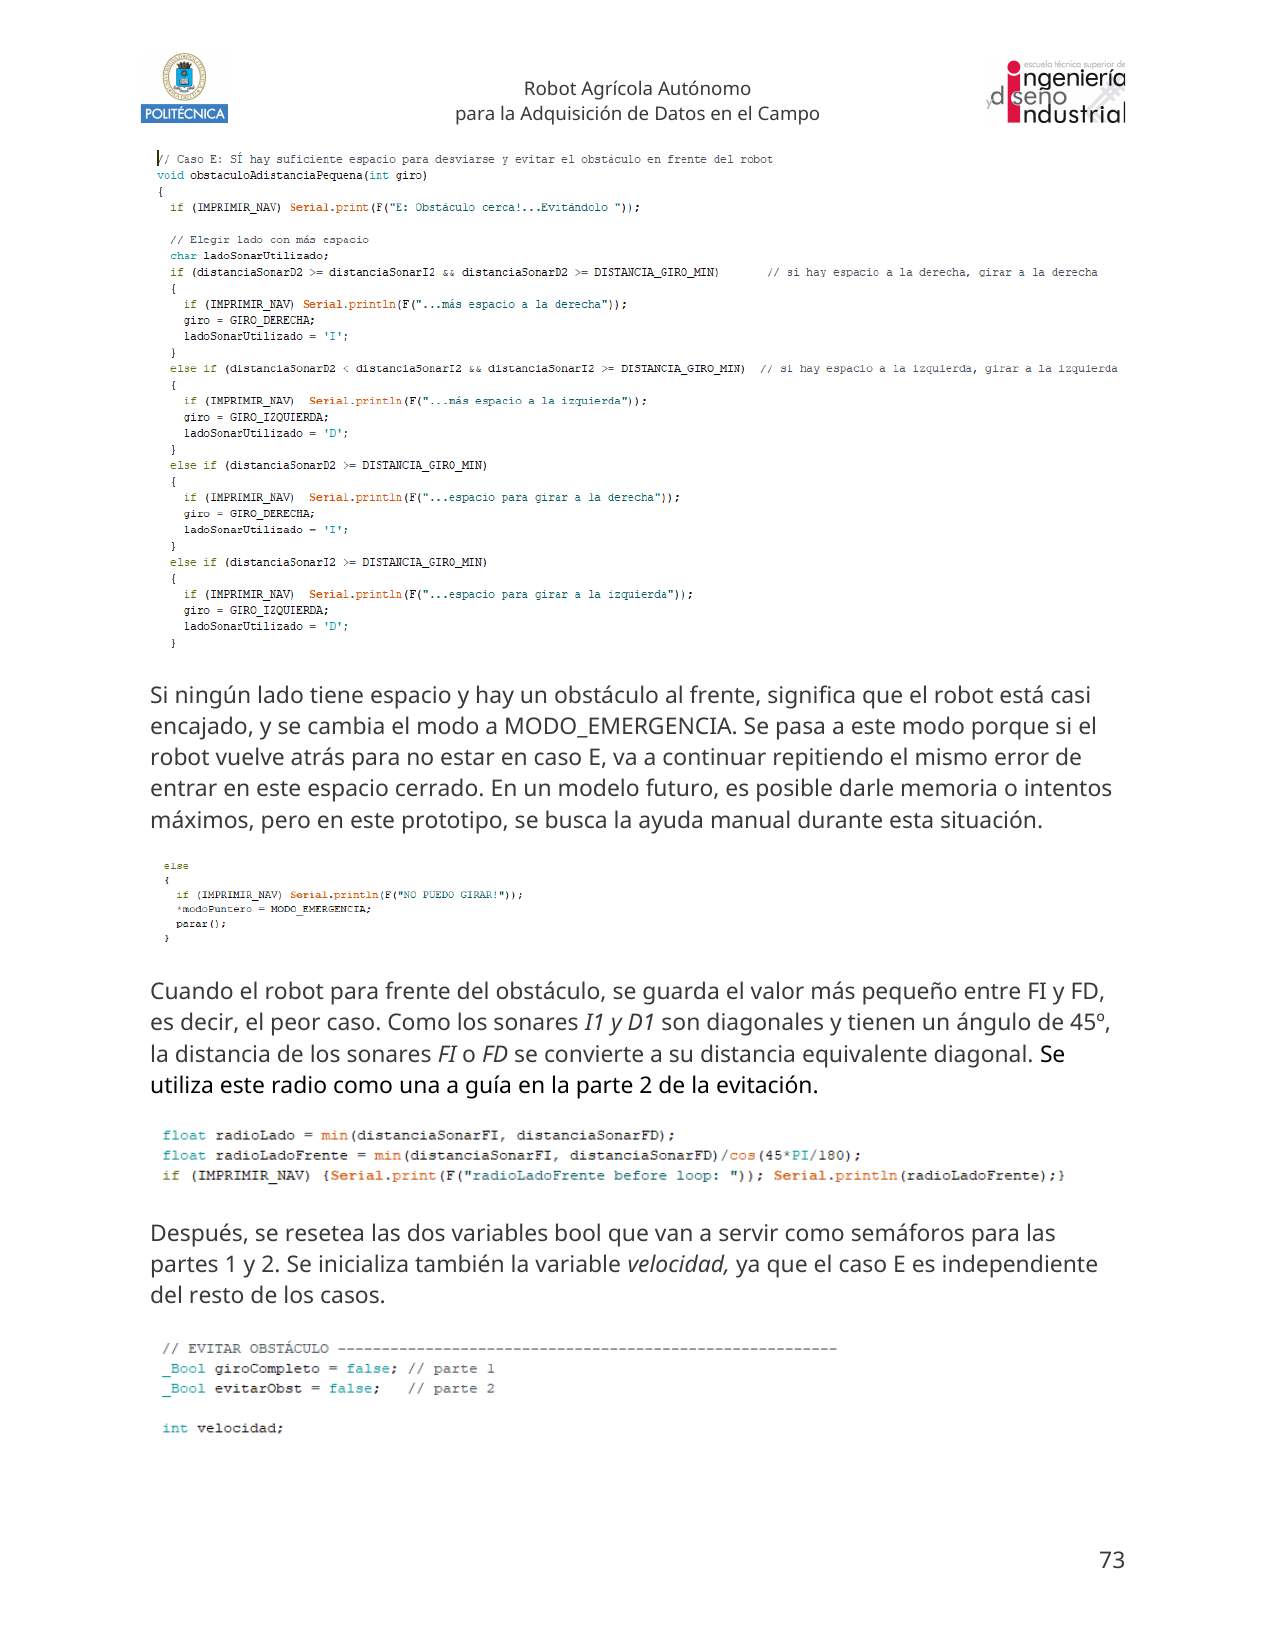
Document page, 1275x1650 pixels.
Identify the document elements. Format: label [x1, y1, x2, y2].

picture [986, 60, 1125, 123]
picture [150, 1125, 1125, 1192]
picture [150, 150, 1125, 651]
picture [150, 859, 1125, 948]
picture [140, 53, 228, 123]
picture [150, 1335, 1116, 1449]
